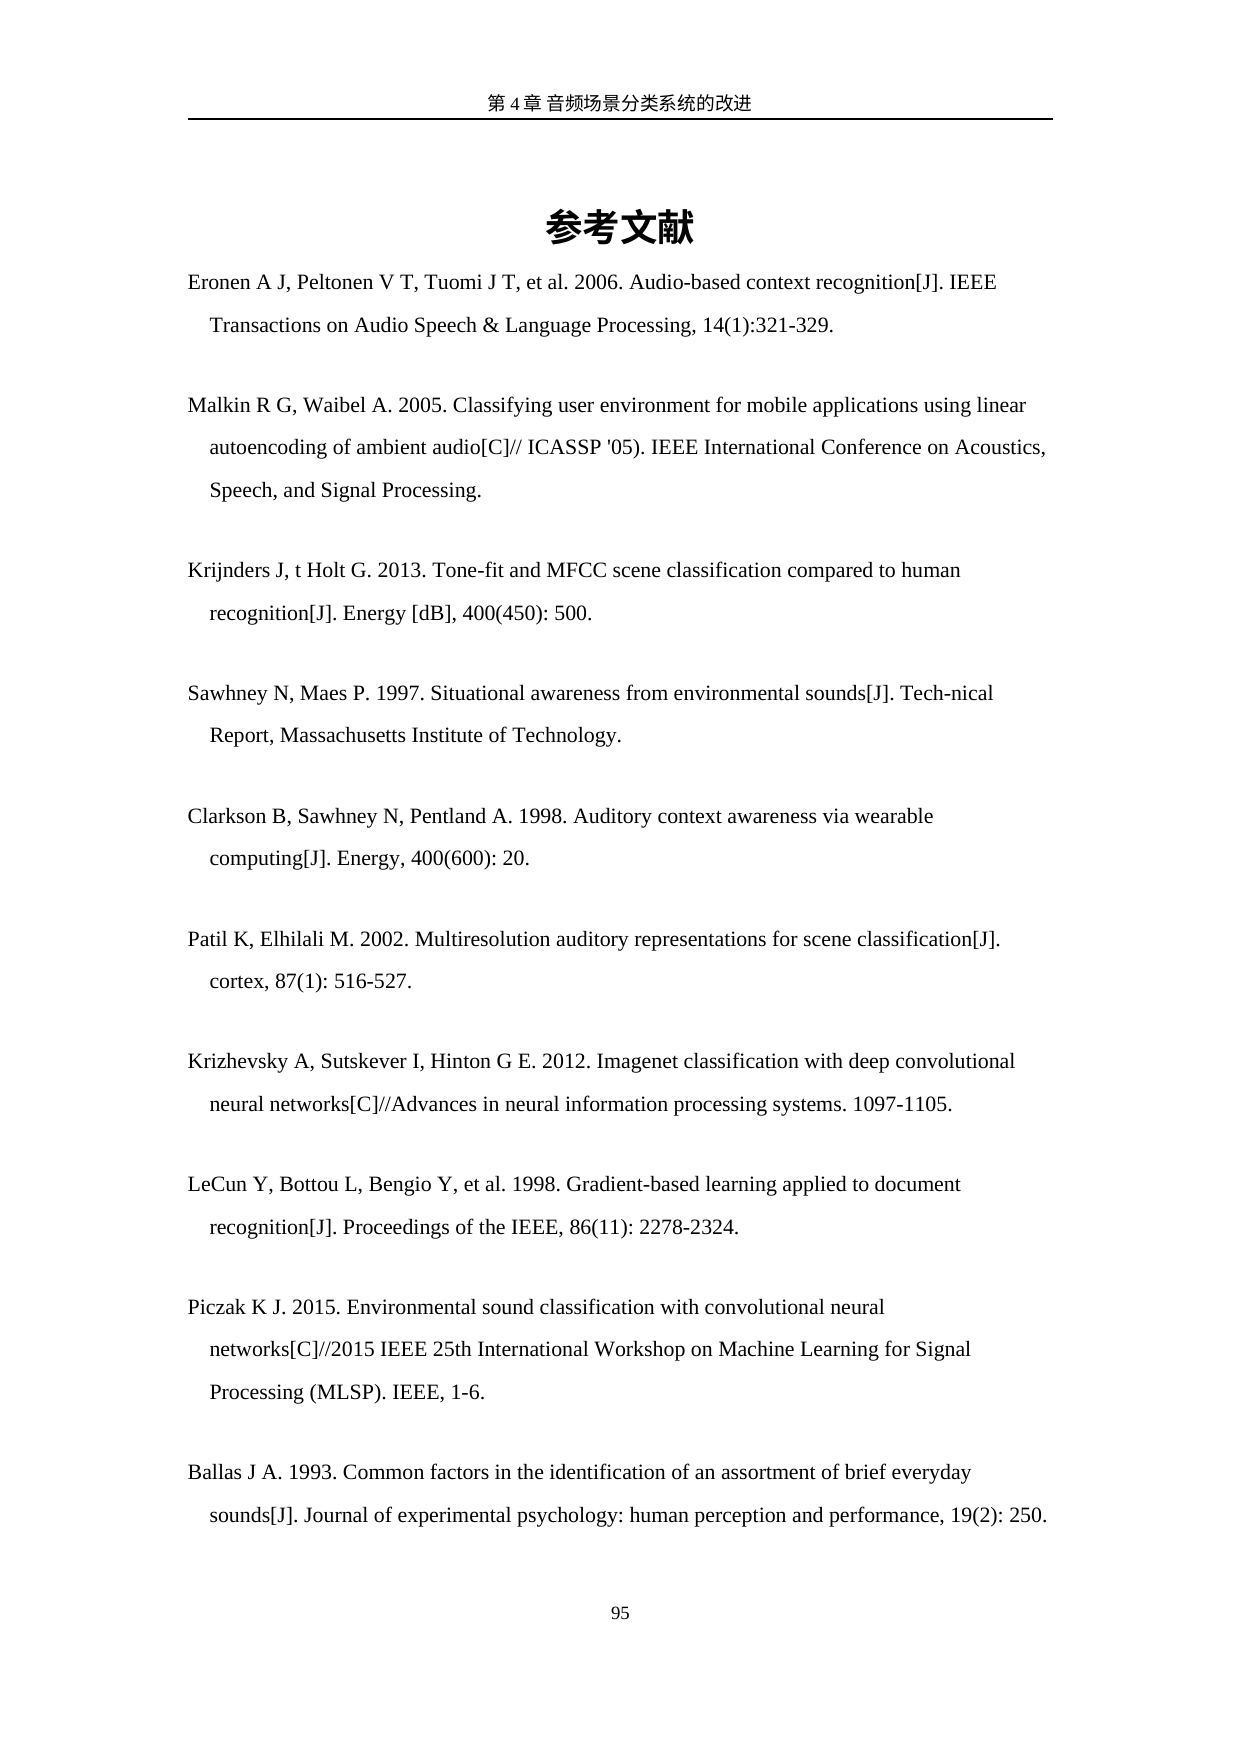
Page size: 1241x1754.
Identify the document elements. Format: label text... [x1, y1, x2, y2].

text Eronen A J, Peltonen V T, Tuomi J T, et al. 2006. Audio-based context recognition[J]. IEEE Transactions on Audio Speech & Language Processing, 14(1):321-329. [187, 265, 1053, 341]
text Piczak K J. 2015. Environmental sound classification with convolutional neural networks[C]//2015 IEEE 25th International Workshop on Machine Learning for Signal Processing (MLSP). IEEE, 1-6. [187, 1290, 1053, 1408]
text Krizhevsky A, Sutskever I, Hinton G E. 2012. Imagenet classification with deep convolutional neural networks[C]//Advances in neural information processing systems. 1097-1105. [187, 1044, 1053, 1120]
text Patil K, Elhilali M. 2002. Multiresolution auditory representations for scene classification[J]. cortex, 87(1): 516-527. [187, 921, 1053, 998]
text Sawhney N, Maes P. 1997. Situational awareness from environmental sounds[J]. Tech-nical Report, Massachusetts Institute of Technology. [187, 676, 1053, 752]
text LeCun Y, Bottou L, Bengio Y, et al. 1998. Gradient-based learning applied to document recognition[J]. Proceedings of the IEEE, 86(11): 2278-2324. [187, 1167, 1053, 1243]
text Ballas J A. 1993. Common factors in the identification of an assortment of brief everyday sounds[J]. Journal of experimental psychology: human perception and performance, 19(2): 250. [187, 1455, 1053, 1531]
text Krijnders J, t Holt G. 2013. Tone-fit and MFCC scene classification compared to human recognition[J]. Energy [dB], 400(450): 500. [187, 553, 1053, 629]
text Clarkson B, Sawhney N, Pentland A. 1998. Auditory context awareness via wearable computing[J]. Energy, 400(600): 20. [187, 798, 1053, 875]
subtitle 参考文献 [187, 191, 1053, 258]
text Malkin R G, Waibel A. 2005. Classifying user environment for mobile applications using linear autoencoding of ambient audio[C]// ICASSP '05). IEEE International Conference on Acoustics, Speech, and Signal Processing. [187, 388, 1053, 506]
